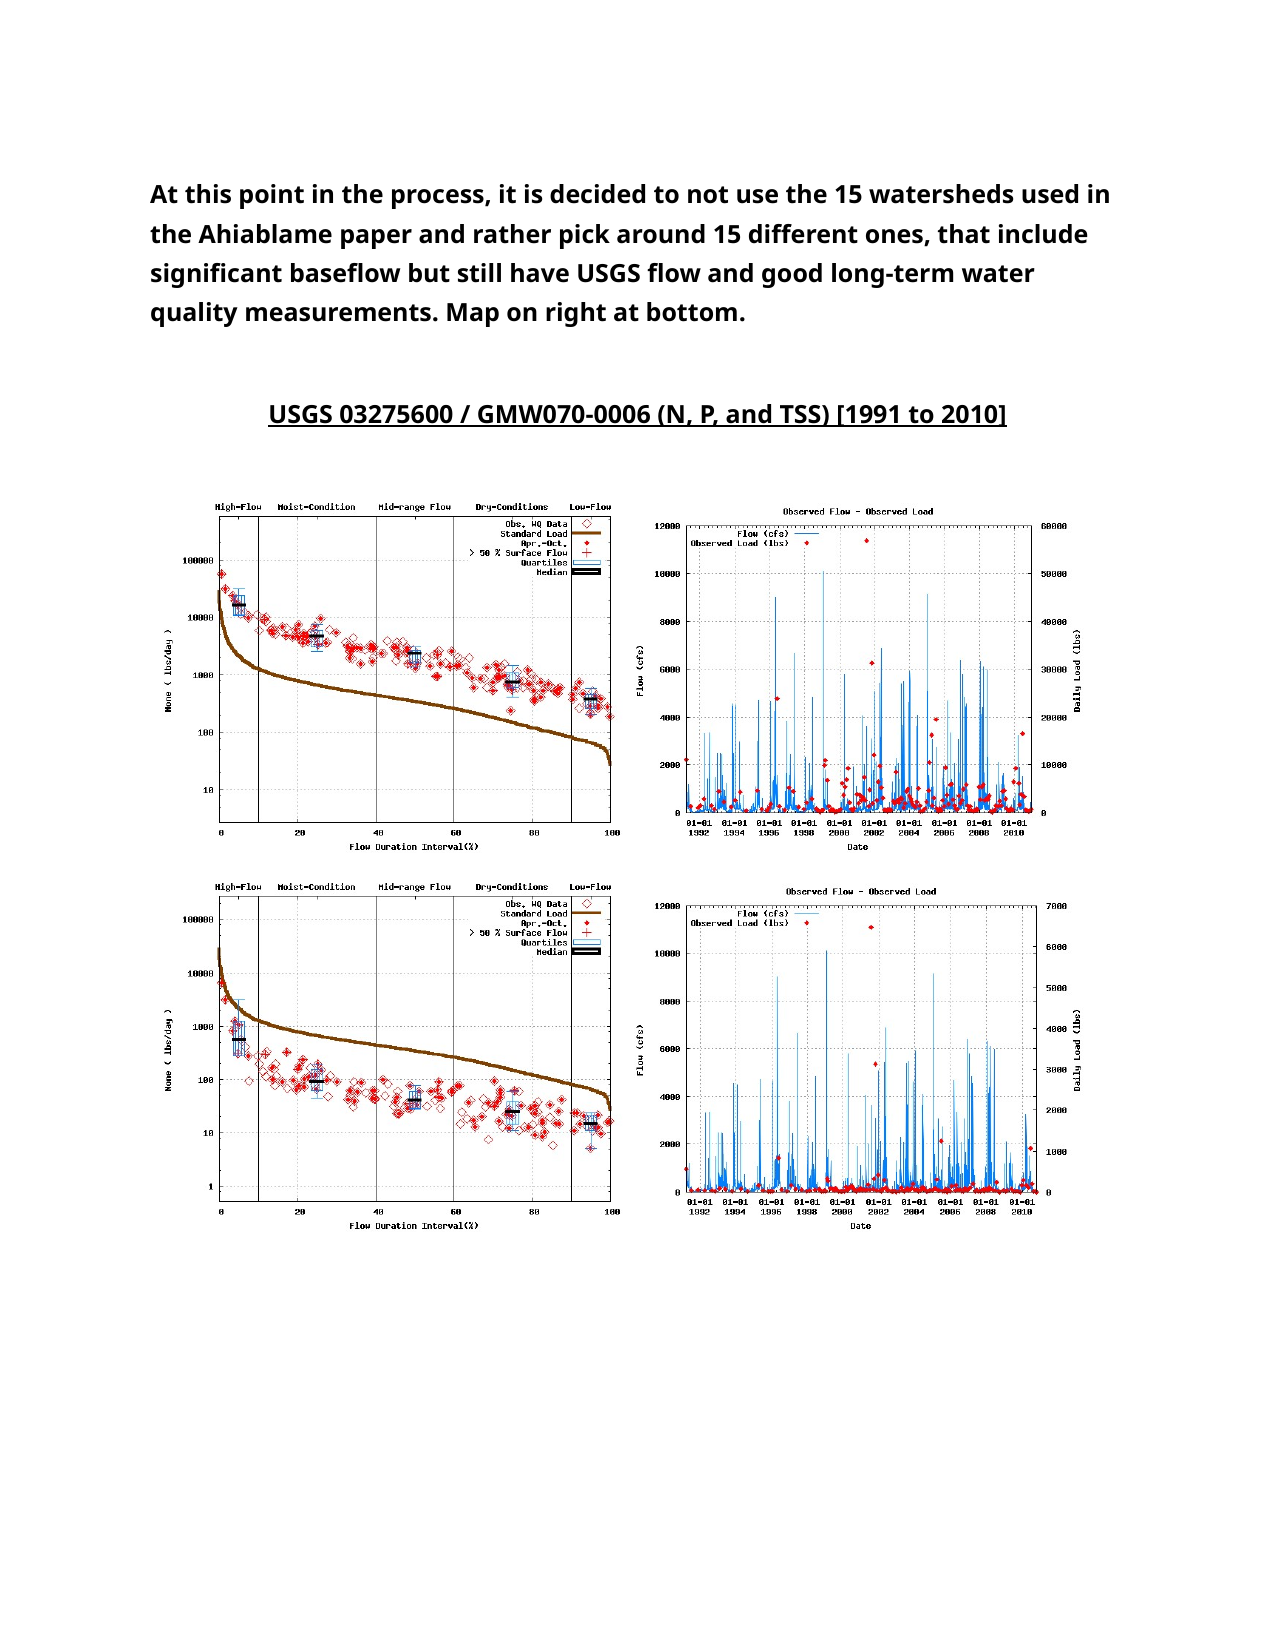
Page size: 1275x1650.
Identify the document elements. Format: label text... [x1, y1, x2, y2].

picture [150, 877, 1095, 1232]
text At this point in the process, it is decided to not use the 15 watersheds used in the Ahiablame paper and rather pick around 15 different ones, that include significant baseflow but still have USGS flow and good long-term water quality measurements. Map on right at bottom. [150, 177, 1125, 329]
picture [150, 498, 1095, 853]
text USGS 03275600 / GMW070-0006 (N, P, and TSS) [1991 to 2010] [150, 396, 1125, 430]
